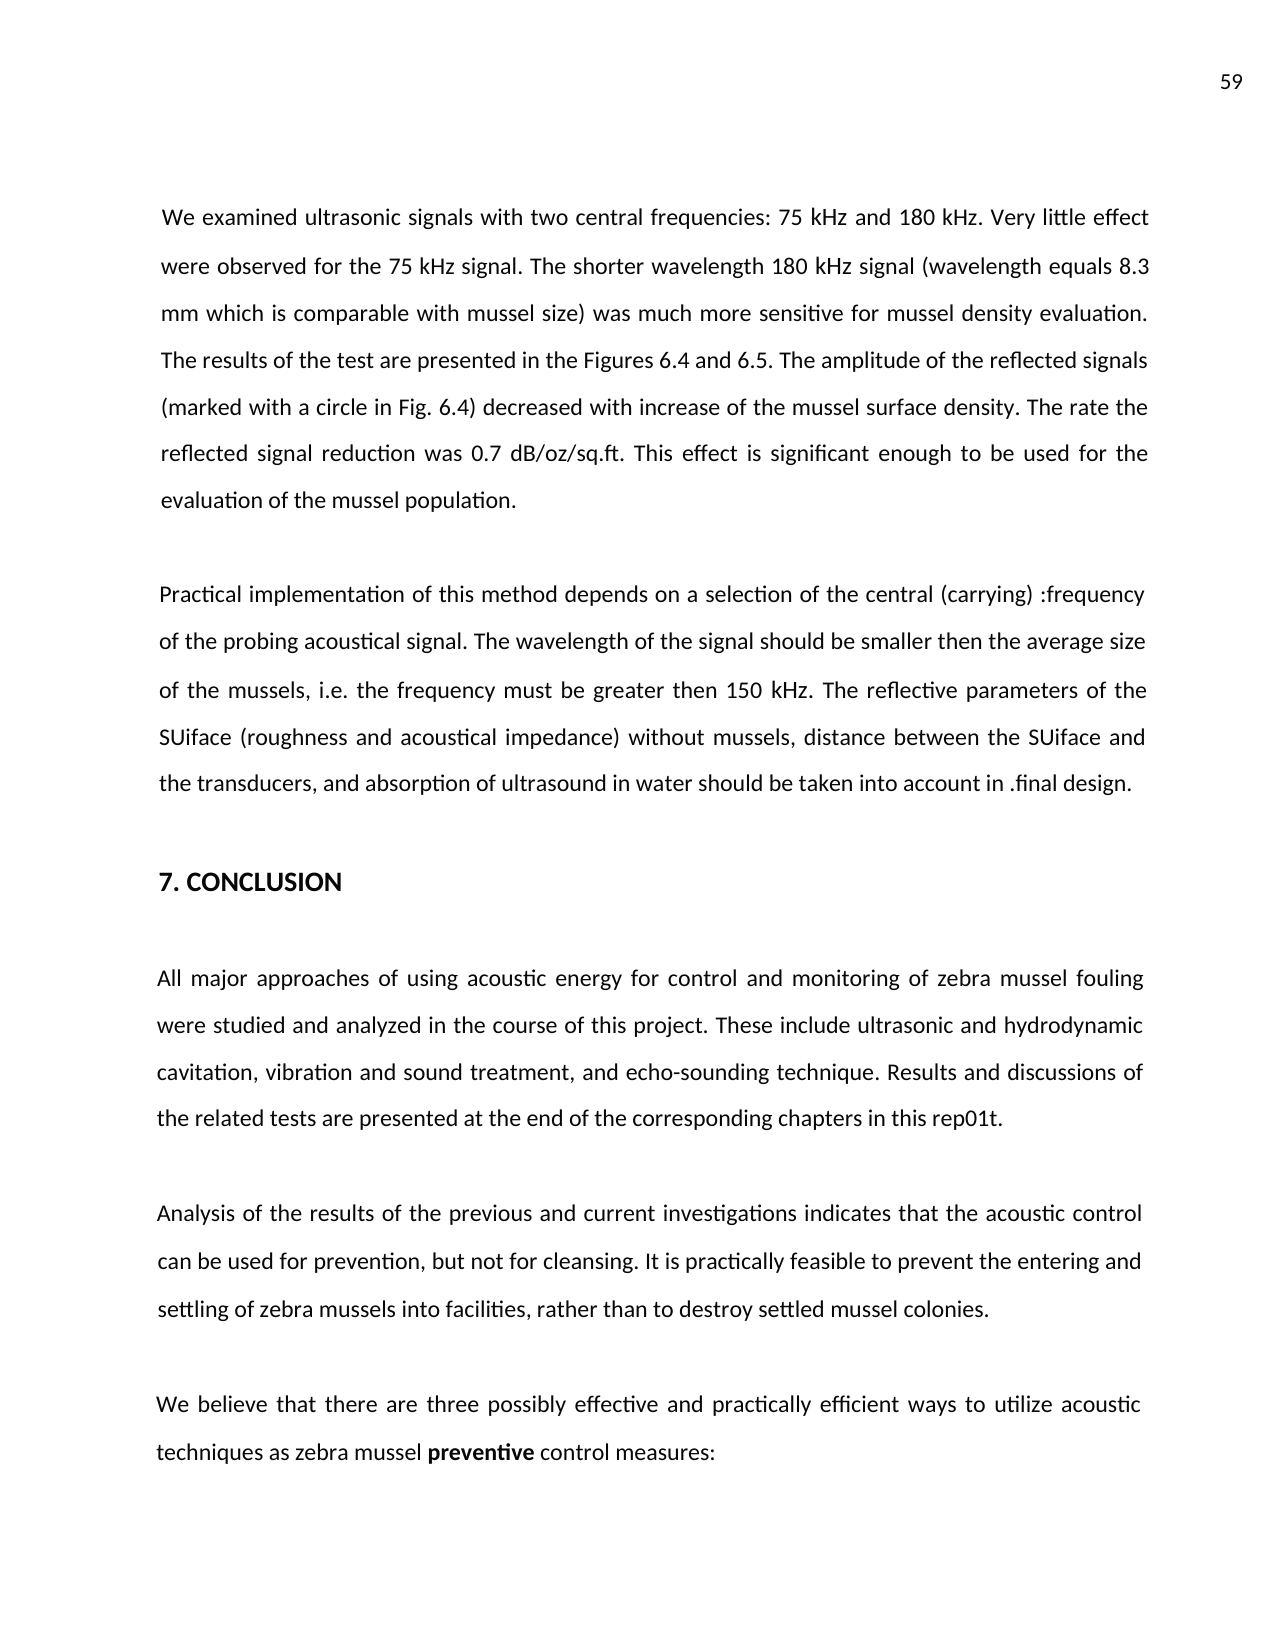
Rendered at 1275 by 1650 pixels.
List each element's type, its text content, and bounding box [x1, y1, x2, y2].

text We examined ultrasonic signals with two central frequencies: 75 kHz and 180 kHz. Very little effect were observed for the 75 kHz signal. The shorter wavelength 180 kHz signal (wavelength equals 8.3 mm which is comparable with mussel size) was much more sensitive for mussel density evaluation. The results of the test are presented in the Figures 6.4 and 6.5. The amplitude of the reflected signals (marked with a circle in Fig. 6.4) decreased with increase of the mussel surface density. The rate the reflected signal reduction was 0.7 dB/oz/sq.ft. This effect is significant enough to be used for the evaluation of the mussel population. [161, 201, 1149, 514]
text Practical implementation of this method depends on a selection of the central (carrying) :frequency of the probing acoustical signal. The wavelength of the signal should be smaller then the average size of the mussels, i.e. the frequency must be greater then 150 kHz. The reflective parameters of the SUiface (roughness and acoustical impedance) without mussels, distance between the SUiface and the transducers, and absorption of ultrasound in water should be taken into account in .final design. [159, 579, 1147, 798]
subtitle 7. CONCLUSION [158, 864, 1254, 899]
text We believe that there are three possibly effective and practically efficient ways to utilize acoustic techniques as zebra mussel preventive control measures: [156, 1389, 1143, 1467]
text 59 [135, 67, 1243, 95]
text Analysis of the results of the previous and current investigations indicates that the acoustic control can be used for prevention, but not for cleansing. It is practically feasible to prevent the entering and settling of zebra mussels into facilities, rather than to destroy settled mussel colonies. [157, 1198, 1144, 1323]
text All major approaches of using acoustic energy for control and monitoring of zebra mussel fouling were studied and analyzed in the course of this project. These include ultrasonic and hydrodynamic cavitation, vibration and sound treatment, and echo-sounding technique. Results and discussions of the related tests are presented at the end of the corresponding chapters in this rep01t. [157, 963, 1145, 1133]
